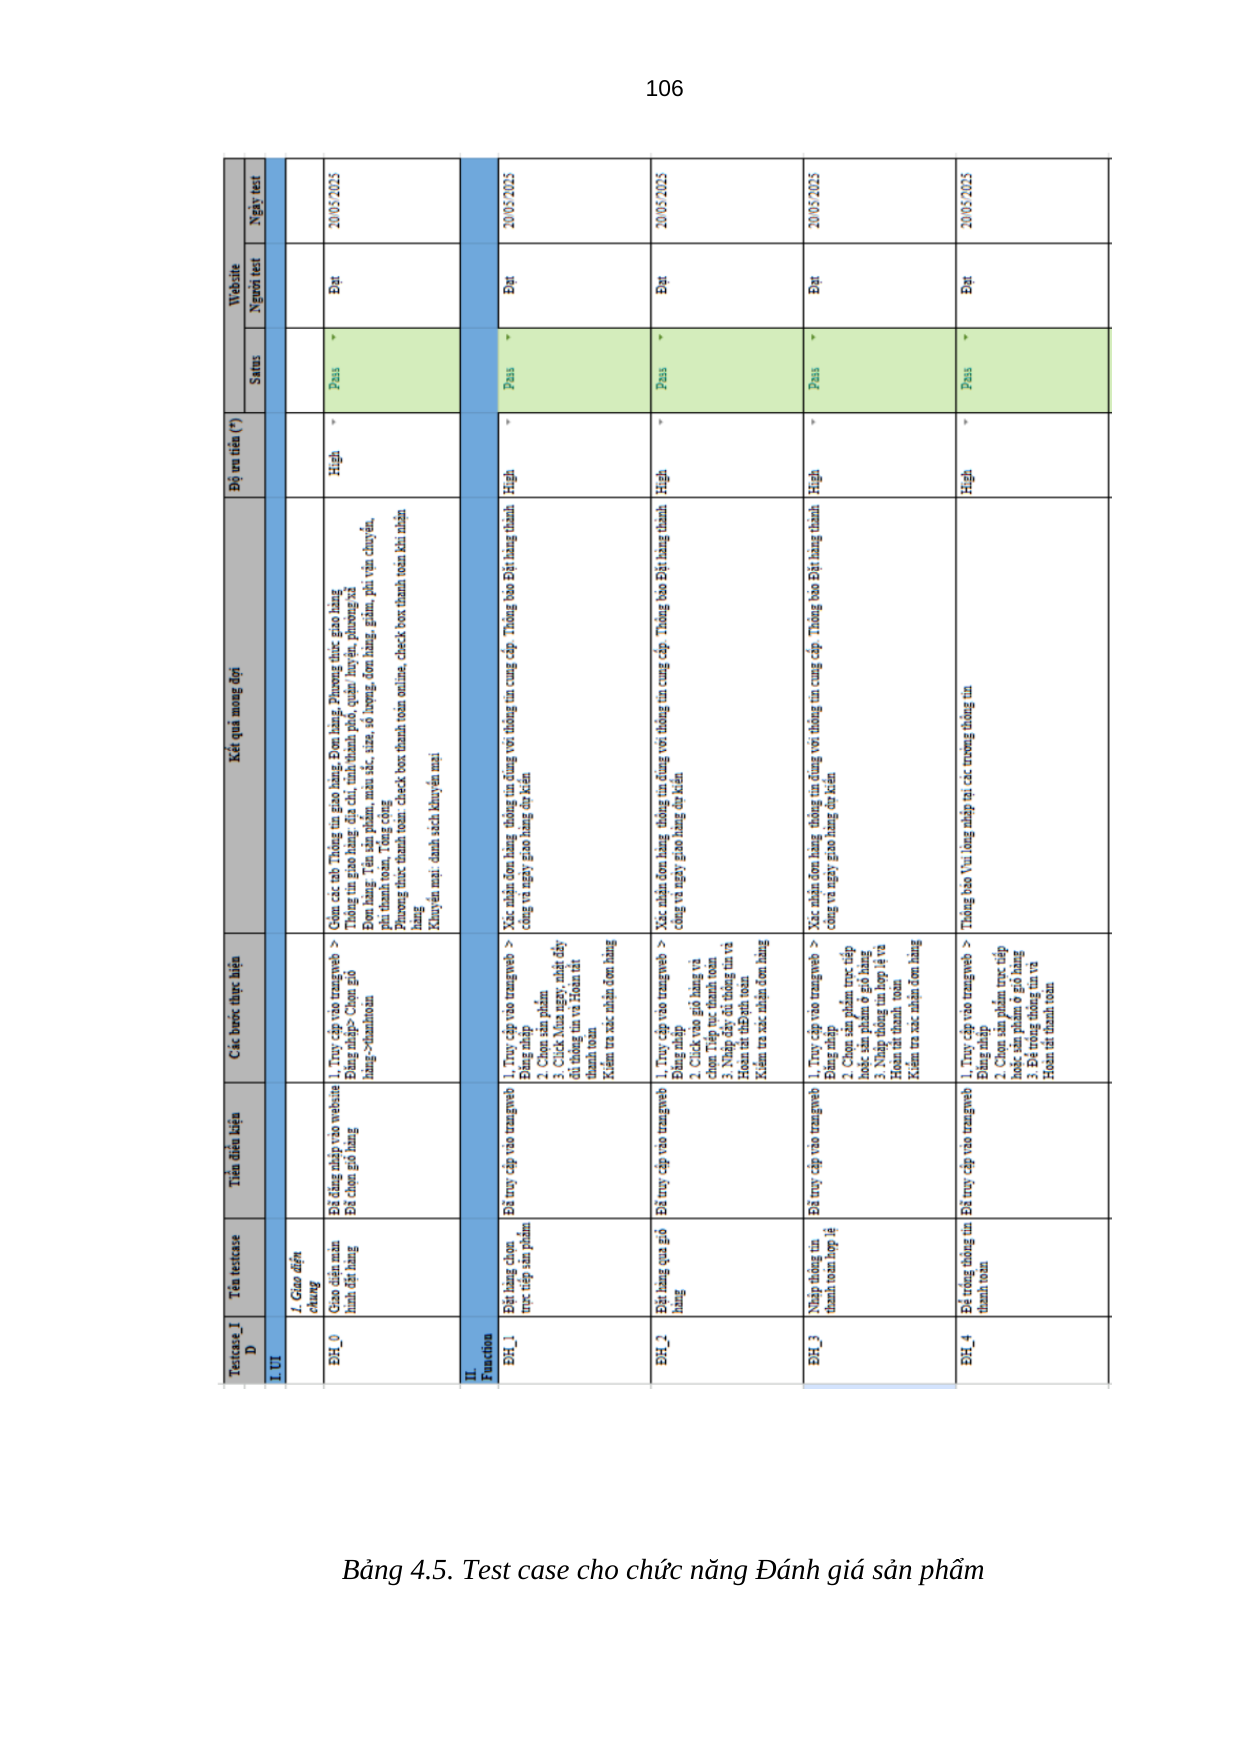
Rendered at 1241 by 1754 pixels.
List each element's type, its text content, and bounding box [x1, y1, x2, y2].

picture [218, 154, 1111, 1389]
title Bảng 4.5. Test case cho chức năng Đánh giá sản phẩm [207, 1552, 1122, 1586]
